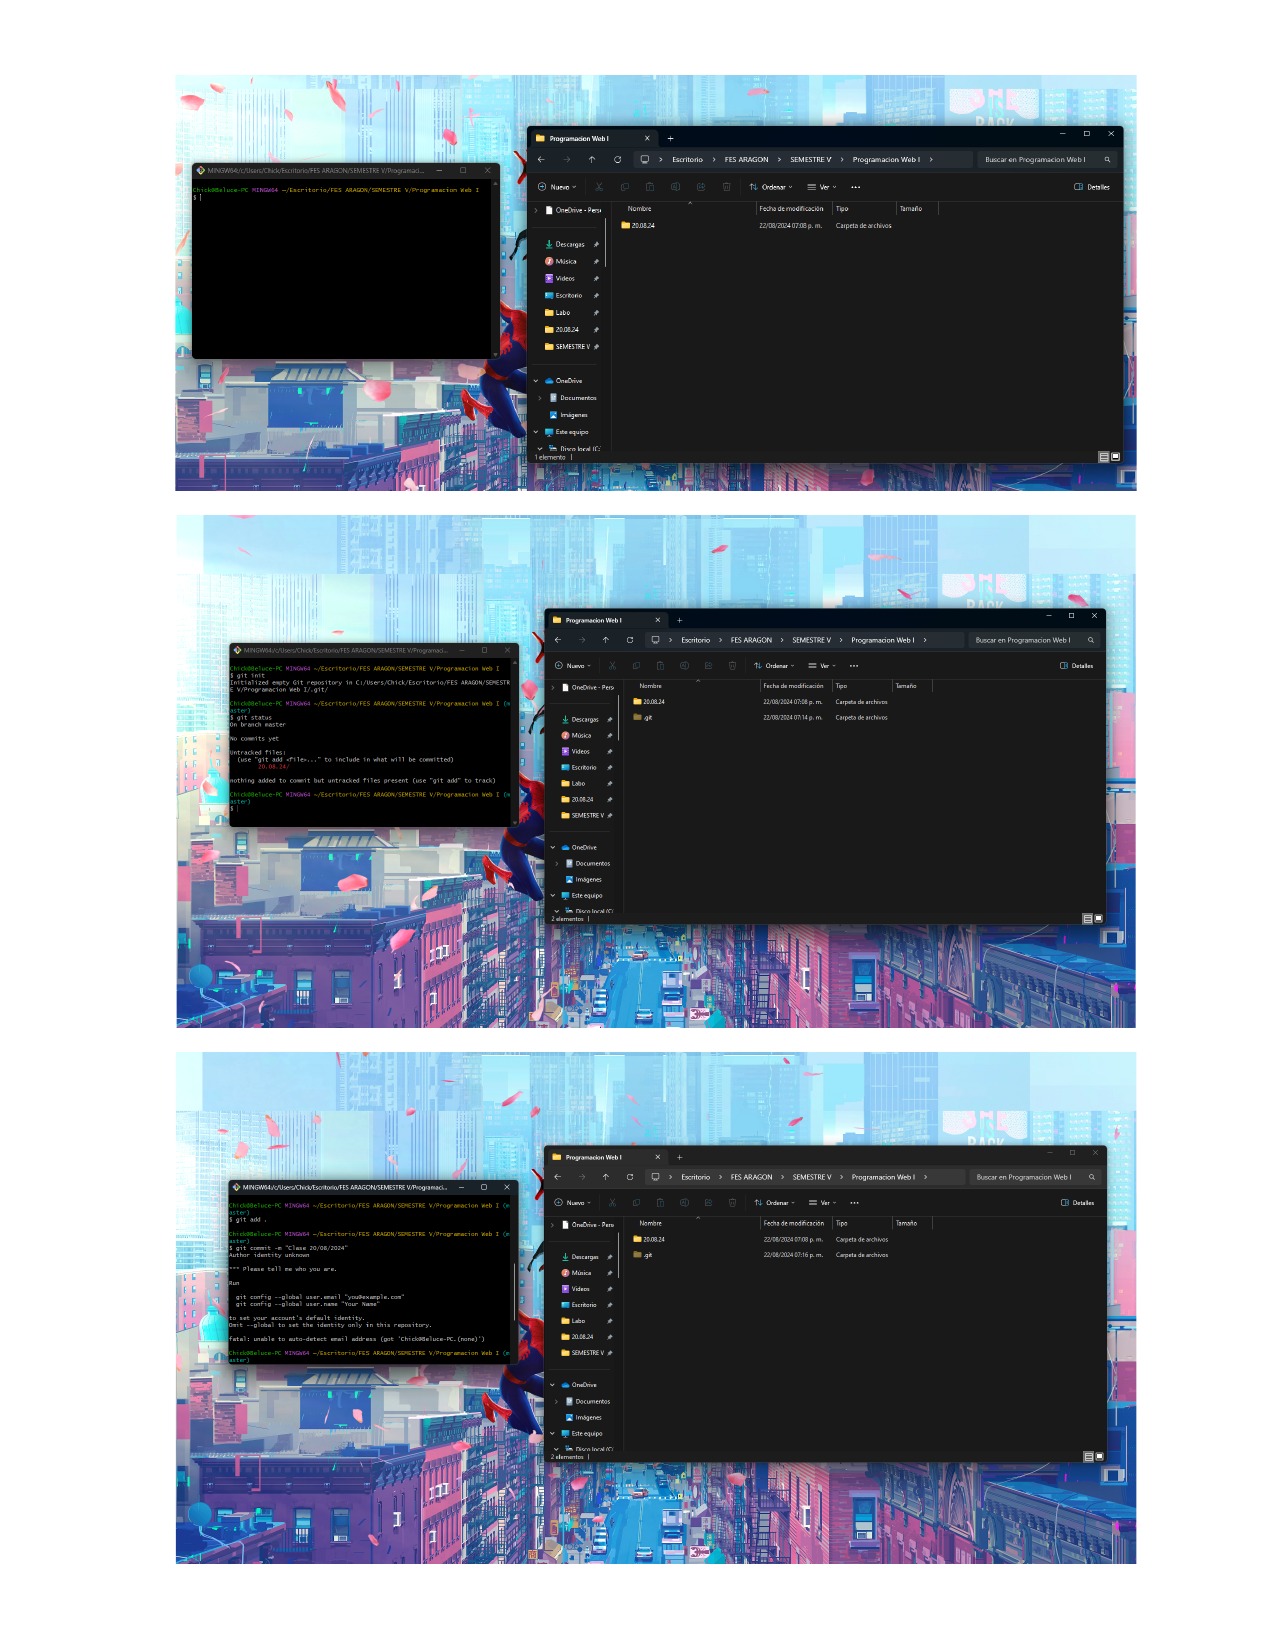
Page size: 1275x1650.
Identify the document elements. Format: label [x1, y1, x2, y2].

picture [175, 1052, 1137, 1564]
picture [175, 75, 1137, 491]
picture [176, 515, 1136, 1028]
